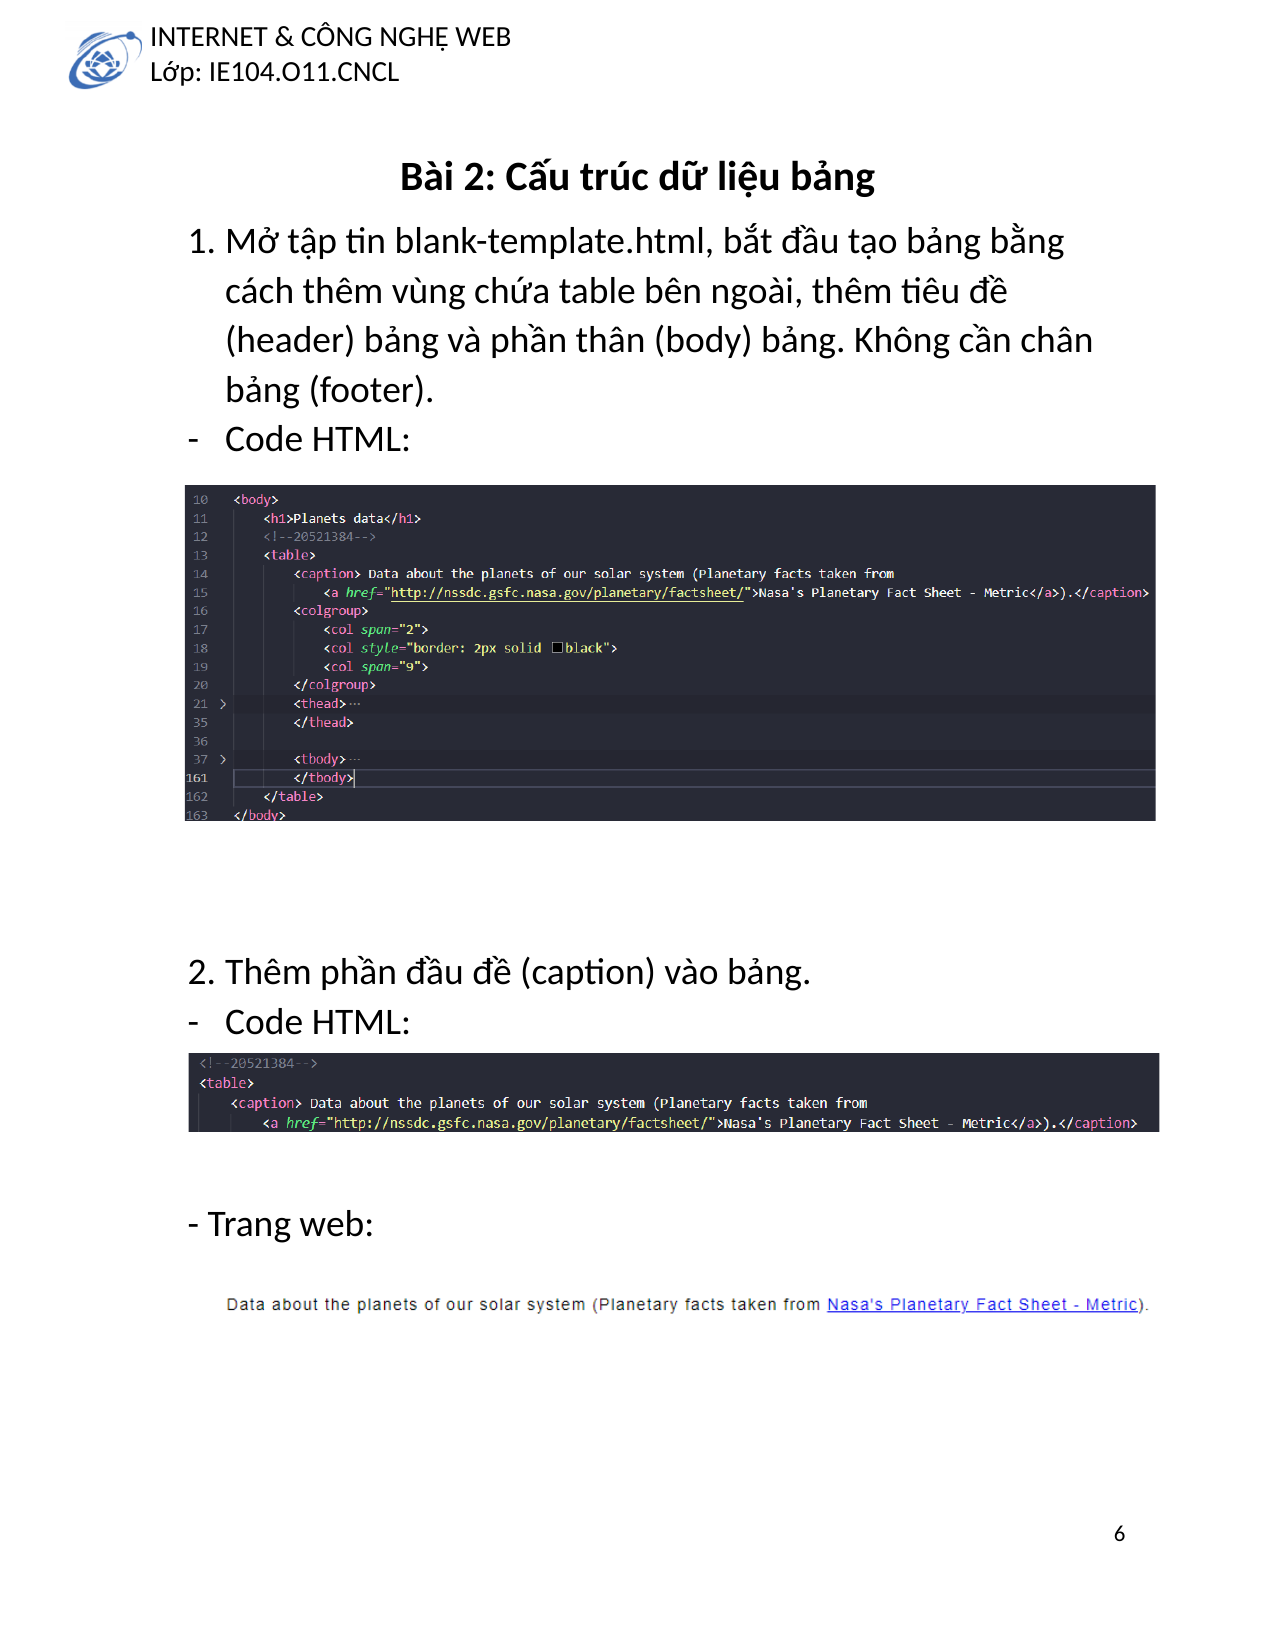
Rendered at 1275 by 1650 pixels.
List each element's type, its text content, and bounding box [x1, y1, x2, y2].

picture [63, 21, 142, 94]
text Bài 2: Cấu trúc dữ liệu bảng [150, 150, 1125, 201]
text - Trang web: [187, 1132, 1125, 1246]
list Thêm phần đầu đề (caption) vào bảng. [187, 948, 1125, 994]
picture [187, 1266, 1163, 1324]
list Code HTML: [187, 998, 1125, 1043]
list Code HTML: [187, 415, 1125, 461]
picture [187, 1053, 1159, 1132]
list Mở tập tin blank-template.html, bắt đầu tạo bảng bằng cách thêm vùng chứa table bên ngoài, thêm tiêu đề (header) bảng và phần thân (body) bảng. Không cần chân bảng (footer). [187, 217, 1125, 412]
picture [183, 485, 1155, 821]
